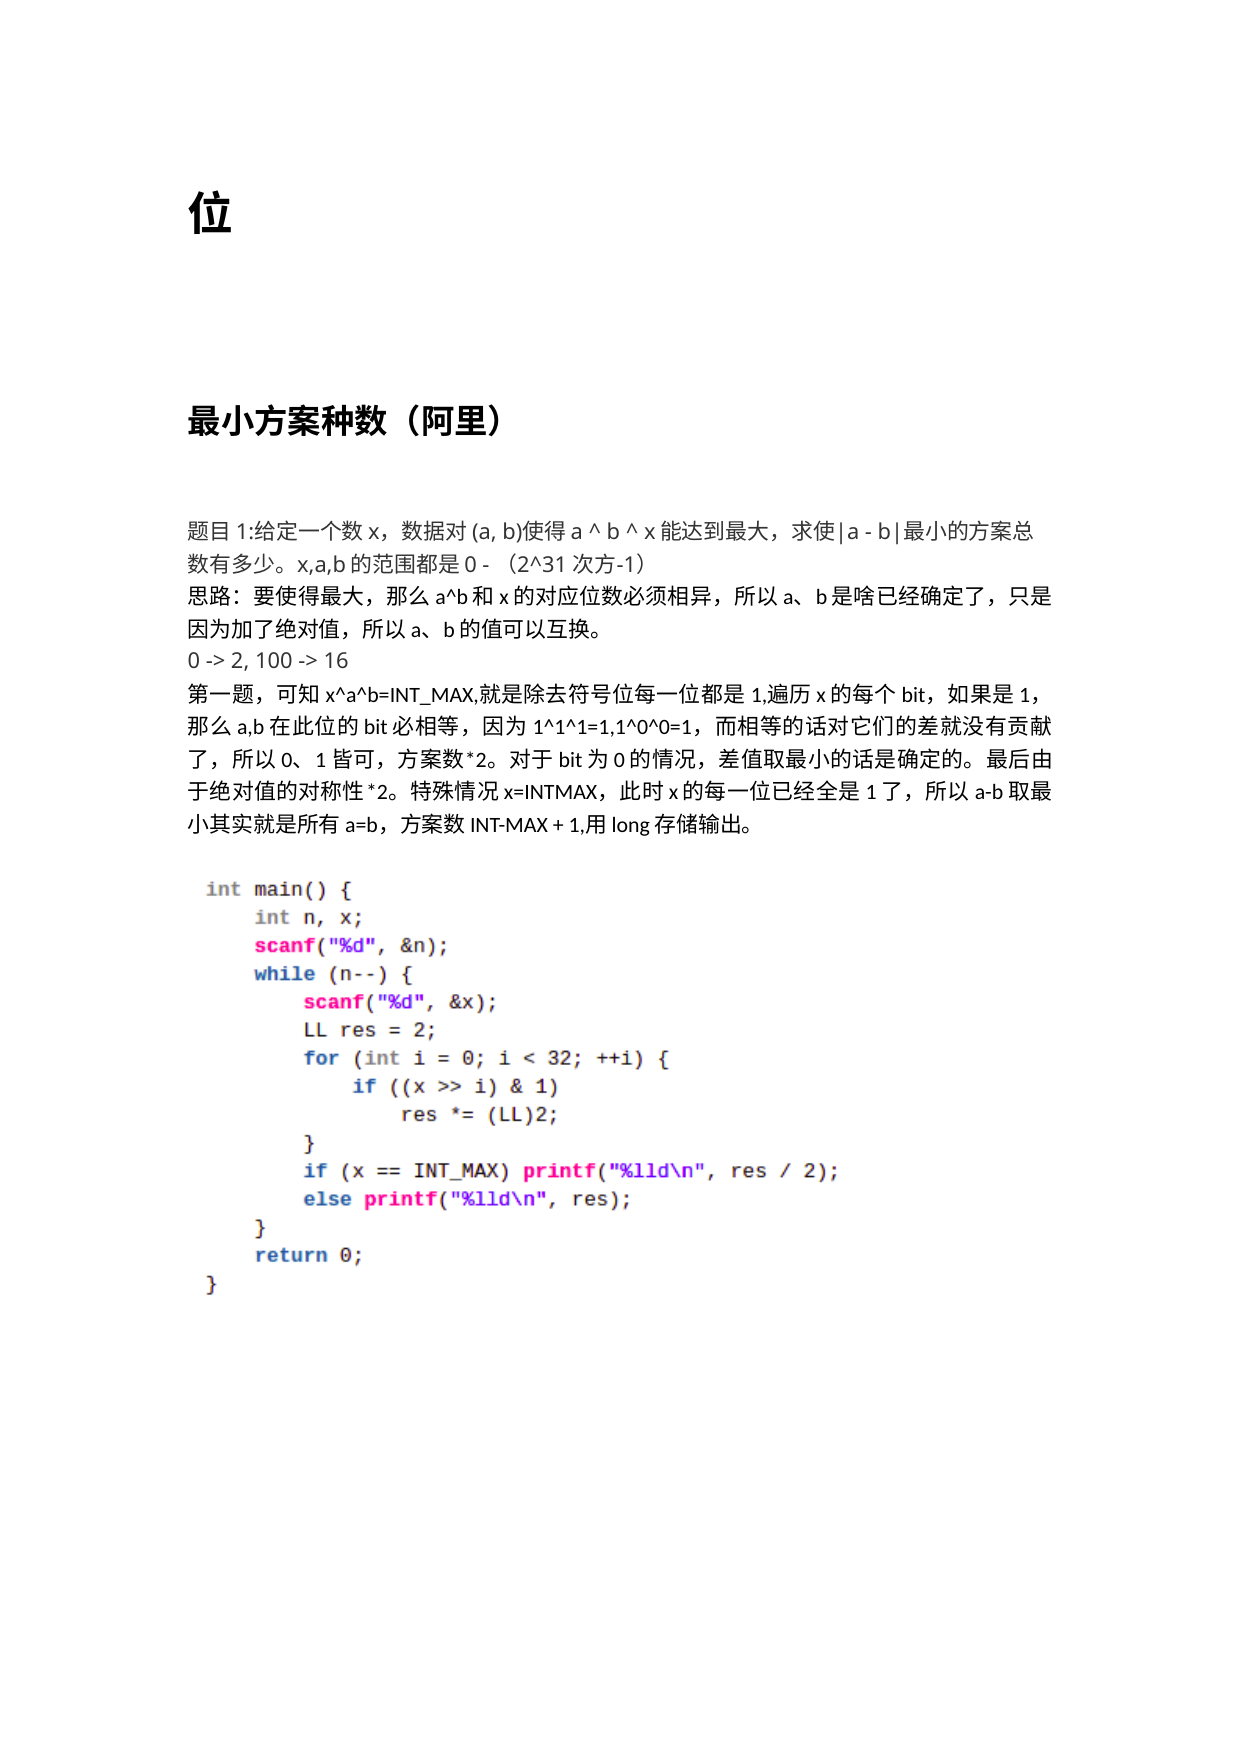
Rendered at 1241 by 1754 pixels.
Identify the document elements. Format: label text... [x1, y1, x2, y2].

subtitle 位 [187, 162, 1053, 259]
text 第一题，可知x^a^b=INT_MAX,就是除去符号位每一位都是1,遍历x的每个bit，如果是1，那么a,b在此位的bit必相等，因为1^1^1=1,1^0^0=1，而相等的话对它们的差就没有贡献了，所以0、1皆可，方案数*2。对于bit为0的情况，差值取最小的话是确定的。最后由于绝对值的对称性*2。特殊情况x=INTMAX，此时x的每一位已经全是1了，所以a-b取最小其实就是所有a=b，方案数INT-MAX + 1,用long存储输出。 [187, 676, 1053, 839]
picture [187, 871, 844, 1309]
text 思路：要使得最大，那么a^b和x的对应位数必须相异，所以a、b是啥已经确定了，只是因为加了绝对值，所以a、b的值可以互换。 [187, 579, 1053, 644]
text 0 -> 2, 100 -> 16 [187, 644, 1053, 676]
text 题目1:给定一个数x，数据对 (a, b)使得a ^ b ^ x能达到最大，求使|a - b|最小的方案总数有多少。x,a,b的范围都是0 - （2^31 次方-1） [187, 514, 1053, 579]
subtitle 最小方案种数（阿里） [187, 387, 1053, 452]
